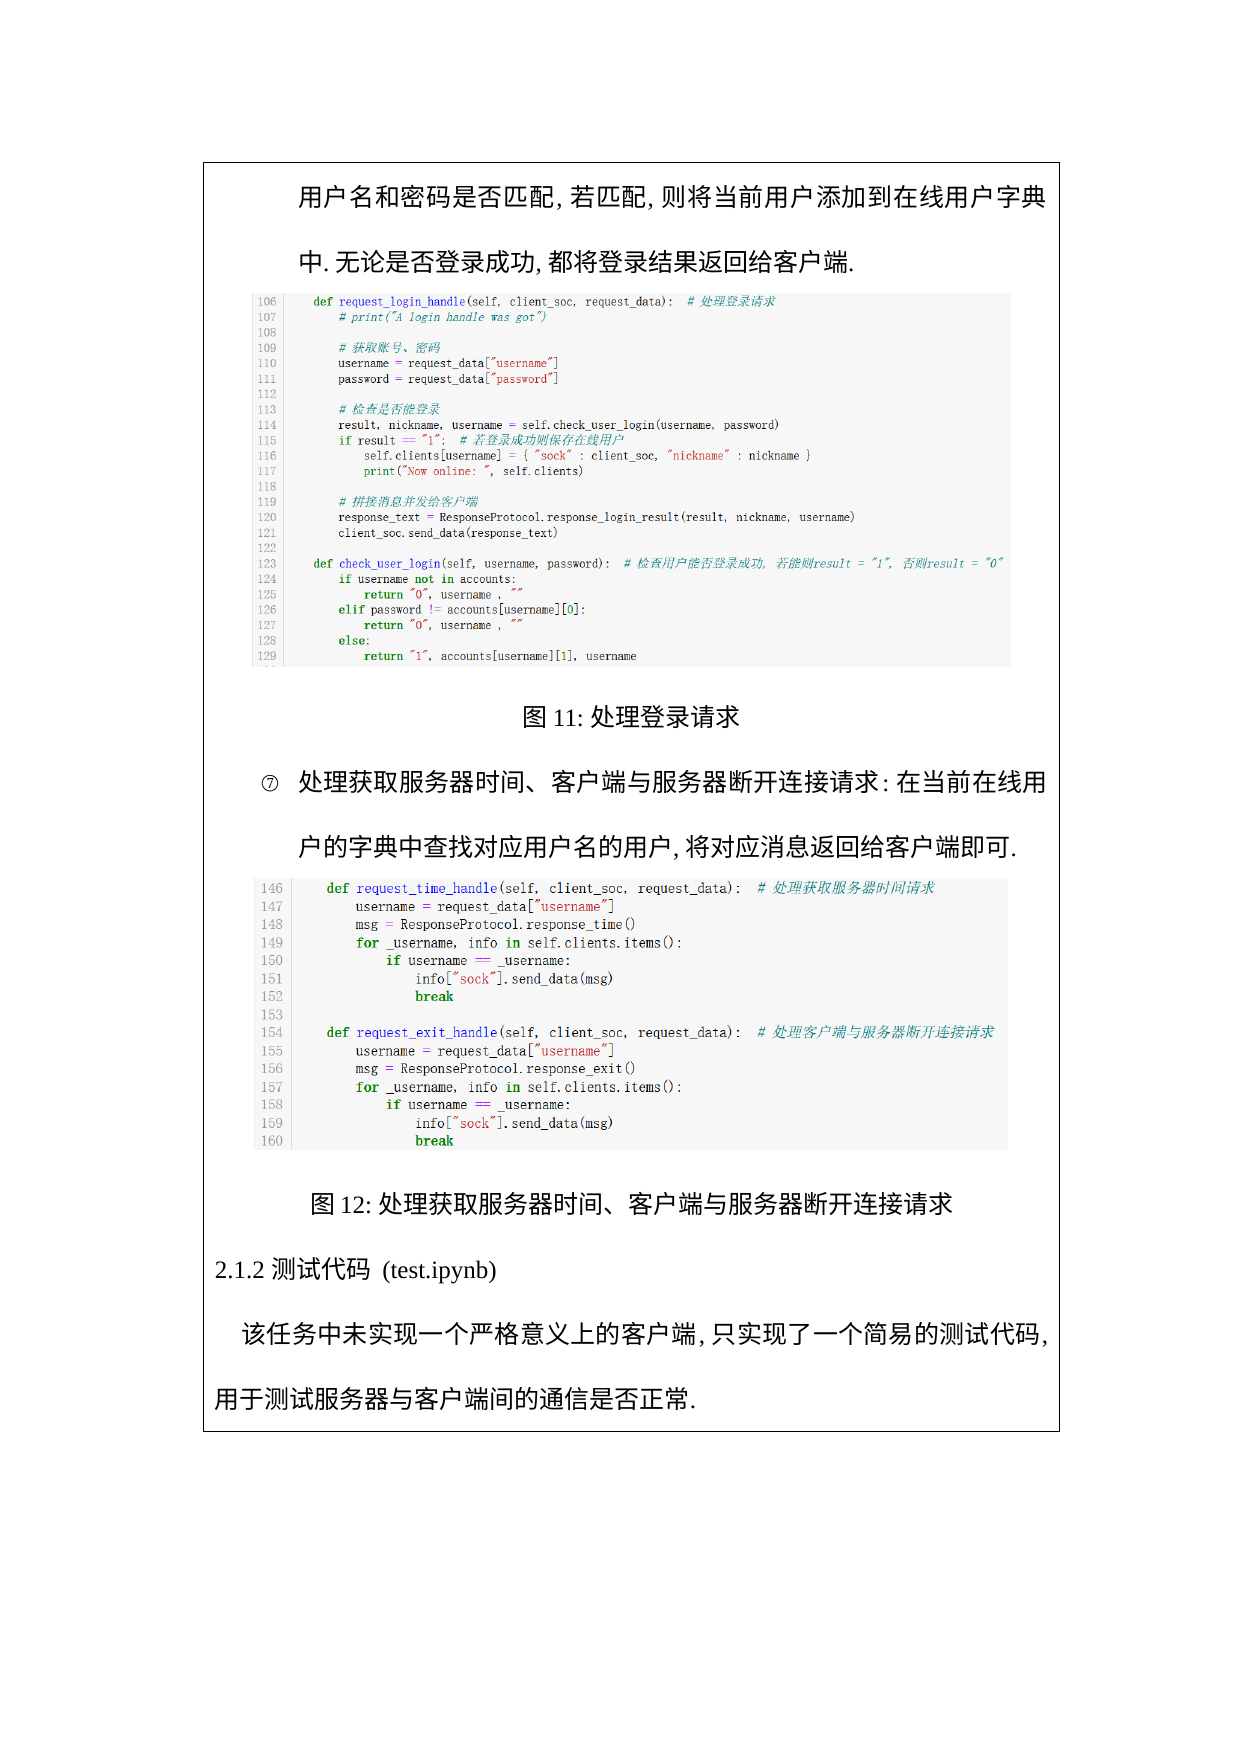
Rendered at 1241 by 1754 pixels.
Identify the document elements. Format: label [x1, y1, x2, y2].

picture [251, 293, 1012, 667]
table_cell [204, 163, 1059, 1431]
picture [254, 878, 1009, 1150]
